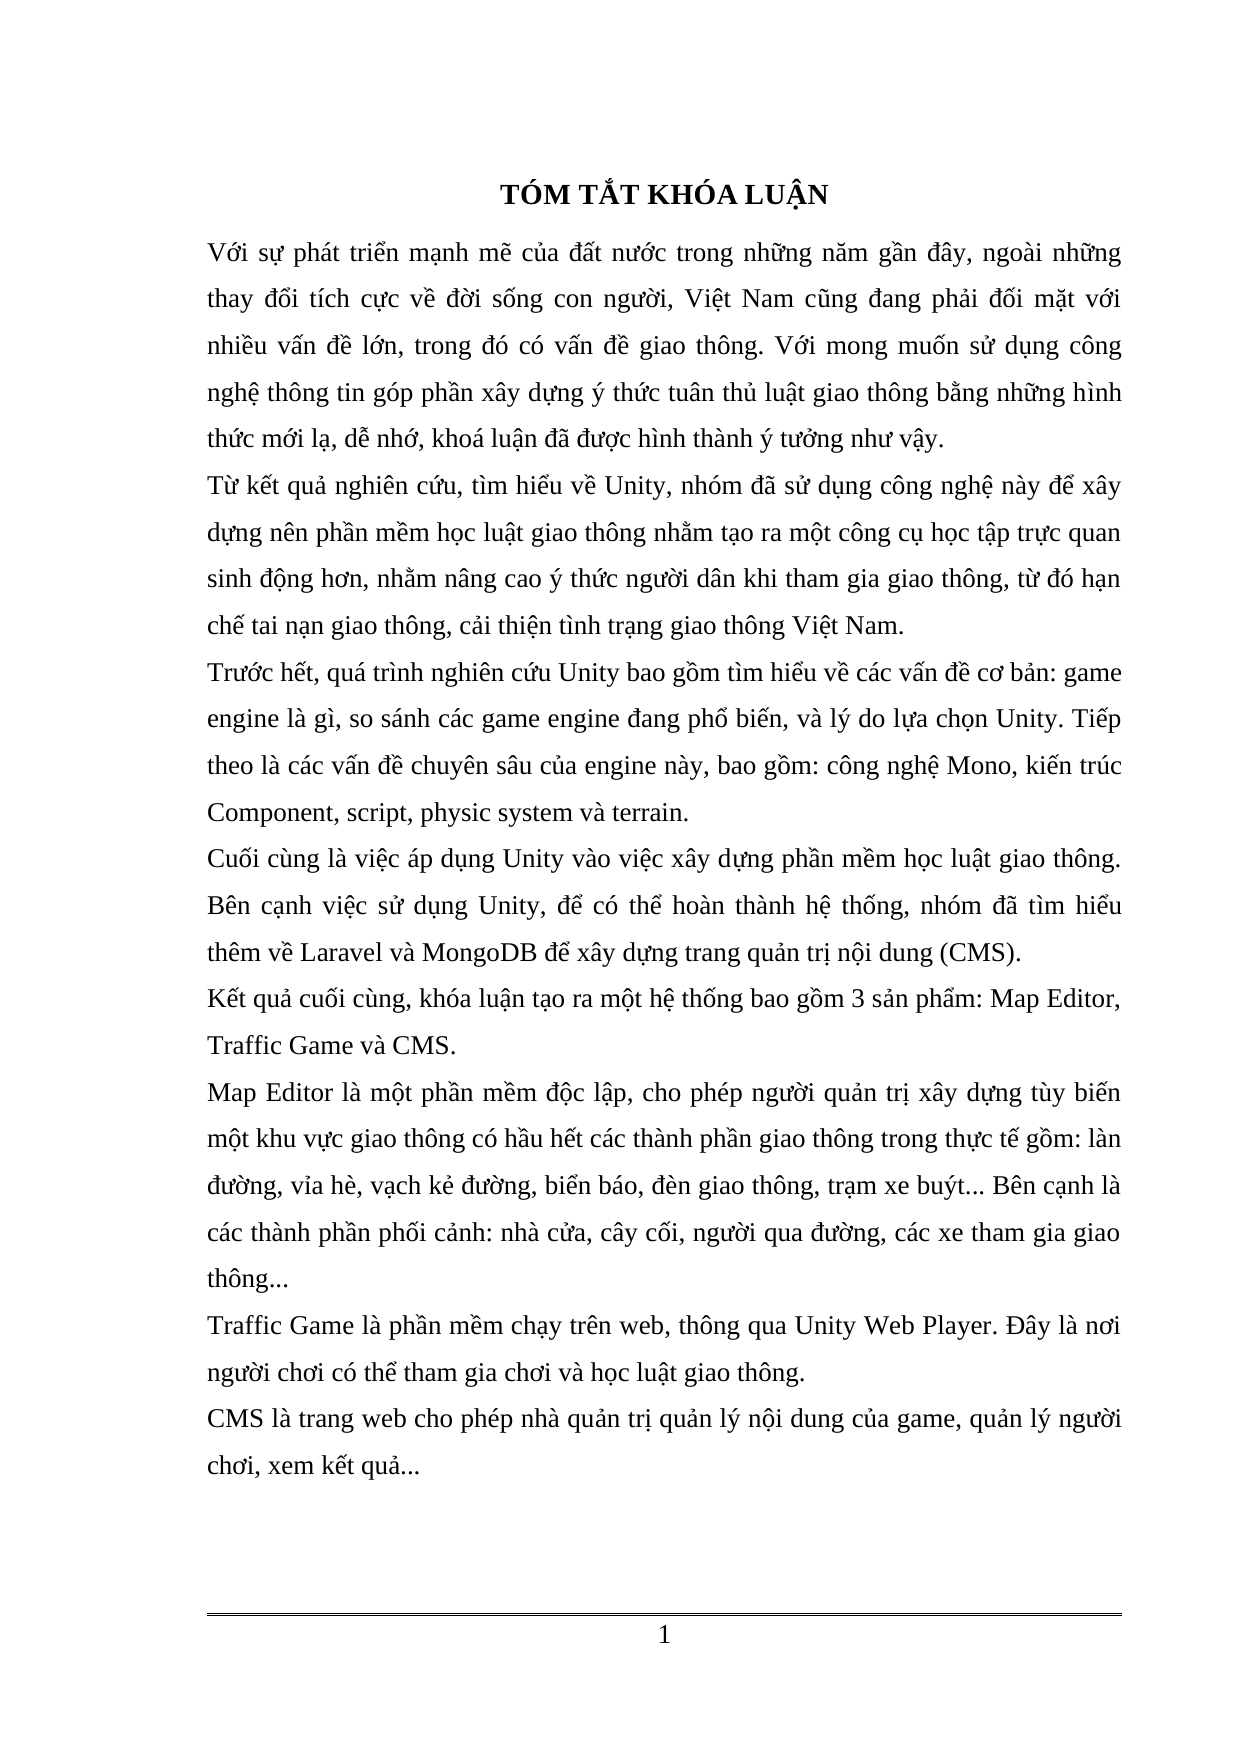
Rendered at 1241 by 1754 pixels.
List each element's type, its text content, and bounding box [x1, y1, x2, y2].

text Từ kết quả nghiên cứu, tìm hiểu về Unity, nhóm đã sử dụng công nghệ này để xây dựng nên phần mềm học luật giao thông nhằm tạo ra một công cụ học tập trực quan sinh động hơn, nhằm nâng cao ý thức người dân khi tham gia giao thông, từ đó hạn chế tai nạn giao thông, cải thiện tình trạng giao thông Việt Nam. [207, 469, 1122, 640]
text Với sự phát triển mạnh mẽ của đất nước trong những năm gần đây, ngoài những thay đổi tích cực về đời sống con người, Việt Nam cũng đang phải đối mặt với nhiều vấn đề lớn, trong đó có vấn đề giao thông. Với mong muốn sử dụng công nghệ thông tin góp phần xây dựng ý thức tuân thủ luật giao thông bằng những hình thức mới lạ, dễ nhớ, khoá luận đã được hình thành ý tưởng như vậy. [207, 236, 1122, 453]
text Kết quả cuối cùng, khóa luận tạo ra một hệ thống bao gồm 3 sản phẩm: Map Editor, Traffic Game và CMS. [207, 982, 1122, 1060]
text CMS là trang web cho phép nhà quản trị quản lý nội dung của game, quản lý người chơi, xem kết quả... [207, 1402, 1122, 1480]
title TÓM TẮT KHÓA LUẬN [207, 177, 1122, 211]
text Trước hết, quá trình nghiên cứu Unity bao gồm tìm hiểu về các vấn đề cơ bản: game engine là gì, so sánh các game engine đang phổ biến, và lý do lựa chọn Unity. Tiếp theo là các vấn đề chuyên sâu của engine này, bao gồm: công nghệ Mono, kiến trúc Component, script, physic system và terrain. [207, 656, 1122, 827]
text Map Editor là một phần mềm độc lập, cho phép người quản trị xây dựng tùy biến một khu vực giao thông có hầu hết các thành phần giao thông trong thực tế gồm: làn đường, vỉa hè, vạch kẻ đường, biển báo, đèn giao thông, trạm xe buýt... Bên cạnh là các thành phần phối cảnh: nhà cửa, cây cối, người qua đường, các xe tham gia giao thông... [207, 1076, 1122, 1293]
text Cuối cùng là việc áp dụng Unity vào việc xây dựng phần mềm học luật giao thông. Bên cạnh việc sử dụng Unity, để có thể hoàn thành hệ thống, nhóm đã tìm hiểu thêm về Laravel và MongoDB để xây dựng trang quản trị nội dung (CMS). [207, 842, 1122, 967]
text Traffic Game là phần mềm chạy trên web, thông qua Unity Web Player. Đây là nơi người chơi có thể tham gia chơi và học luật giao thông. [207, 1309, 1122, 1387]
